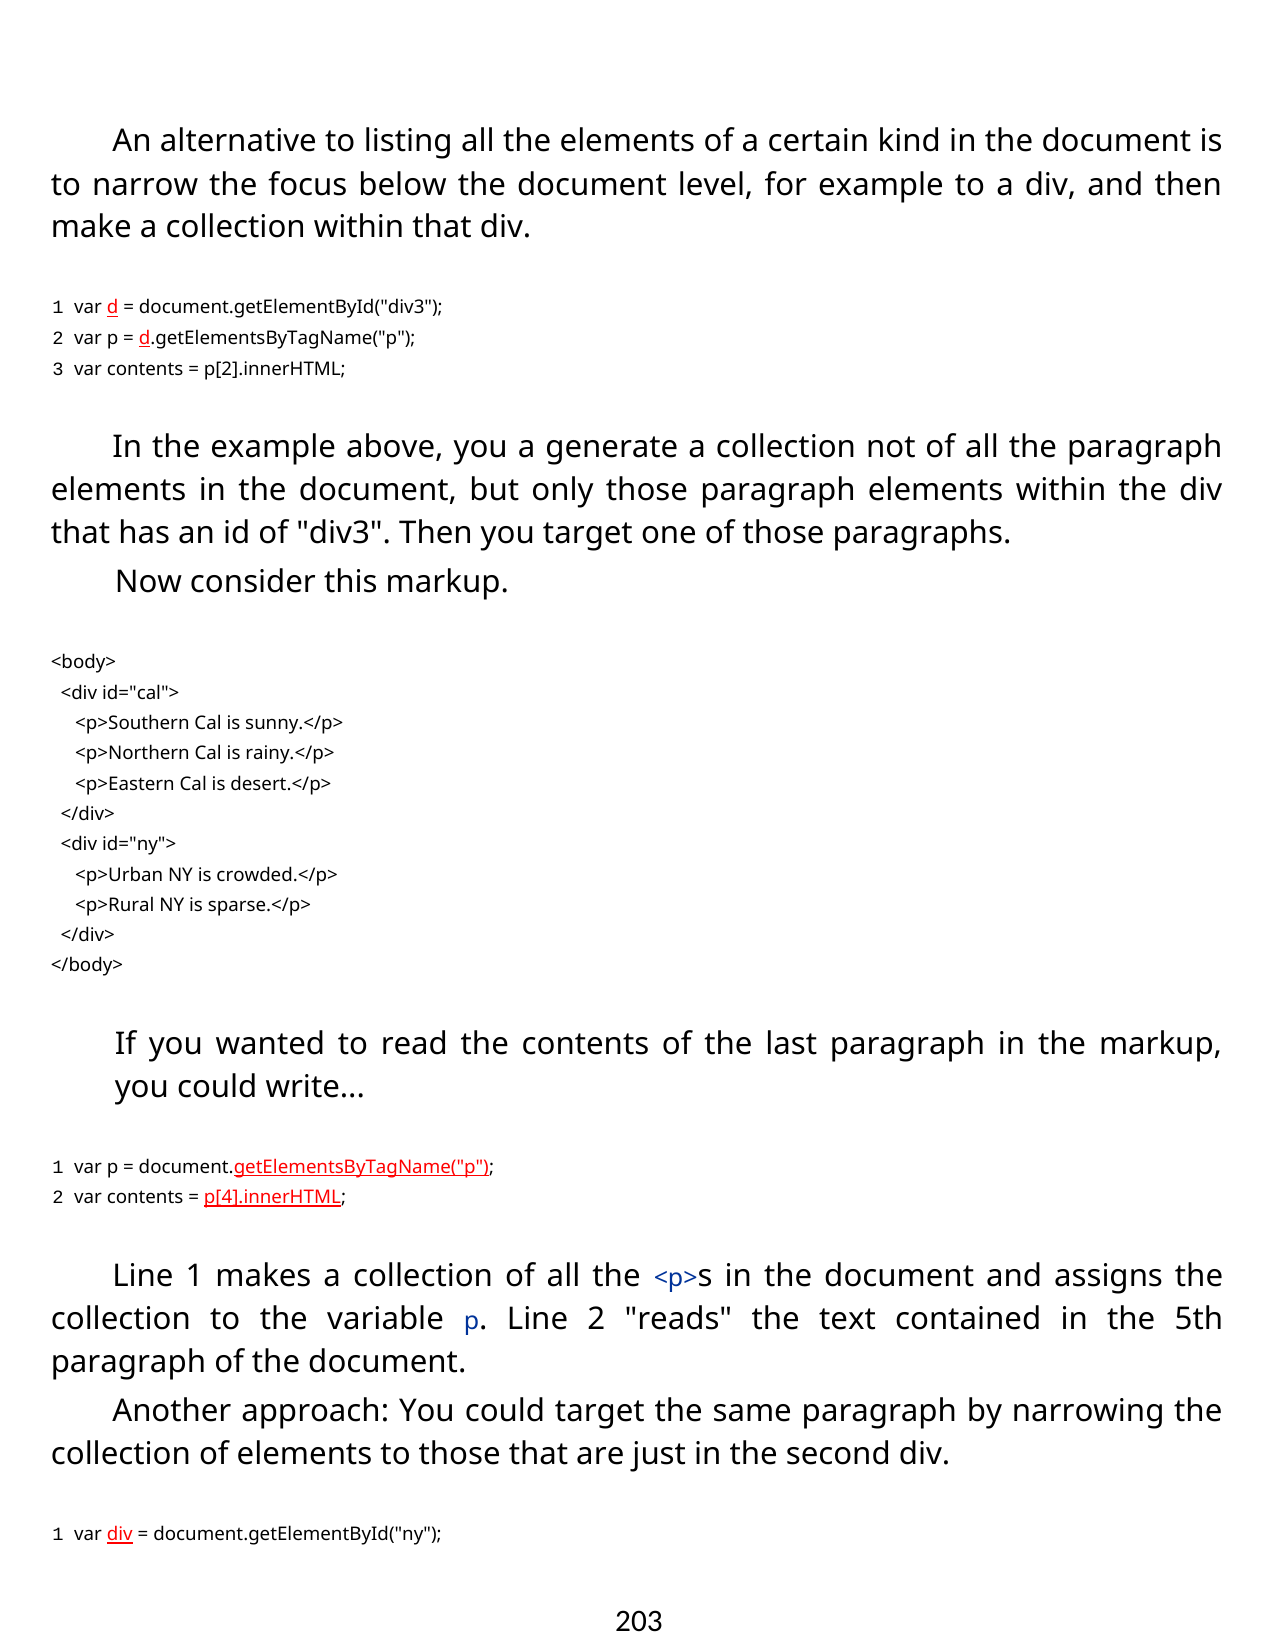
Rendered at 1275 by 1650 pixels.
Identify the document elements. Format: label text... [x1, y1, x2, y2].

text <p>Northern Cal is rainy.</p> [51, 739, 1226, 765]
text <p>Urban NY is crowded.</p> [51, 861, 1226, 886]
text Another approach: You could target the same paragraph by narrowing the collection of elements to those that are just in the second div. [51, 1388, 1224, 1474]
text </div> [51, 800, 1226, 826]
text If you wanted to read the contents of the last paragraph in the markup, you could write... [114, 1021, 1224, 1106]
text Line 1 makes a collection of all the <p>s in the document and assigns the collection to the variable p. Line 2 "reads" the text contained in the 5th paragraph of the document. [51, 1253, 1224, 1382]
text In the example above, you a generate a collection not of all the paragraph elements in the document, but only those paragraph elements within the div that has an id of "div3". Then you target one of those paragraphs. [51, 424, 1224, 553]
list var contents = p[4].innerHTML; [52, 1183, 1226, 1209]
text <p>Southern Cal is sunny.</p> [51, 709, 1226, 735]
list var contents = p[2].innerHTML; [52, 355, 1226, 381]
list var d = document.getElementById("div3"); [52, 294, 1226, 319]
text <div id="cal"> [51, 679, 1226, 704]
text </div> [51, 921, 1226, 947]
list var div = document.getElementById("ny"); [52, 1521, 1226, 1546]
text <body> [51, 649, 1226, 674]
list var p = document.getElementsByTagName("p"); [52, 1153, 1226, 1179]
text <p>Rural NY is sparse.</p> [51, 891, 1226, 917]
text <p>Eastern Cal is desert.</p> [51, 770, 1226, 795]
text <div id="ny"> [51, 831, 1226, 856]
list var p = d.getElementsByTagName("p"); [52, 324, 1226, 350]
text </body> [51, 952, 1226, 977]
text An alternative to listing all the elements of a certain kind in the document is to narrow the focus below the document level, for example to a div, and then make a collection within that div. [51, 118, 1224, 247]
text Now consider this markup. [114, 559, 1224, 602]
